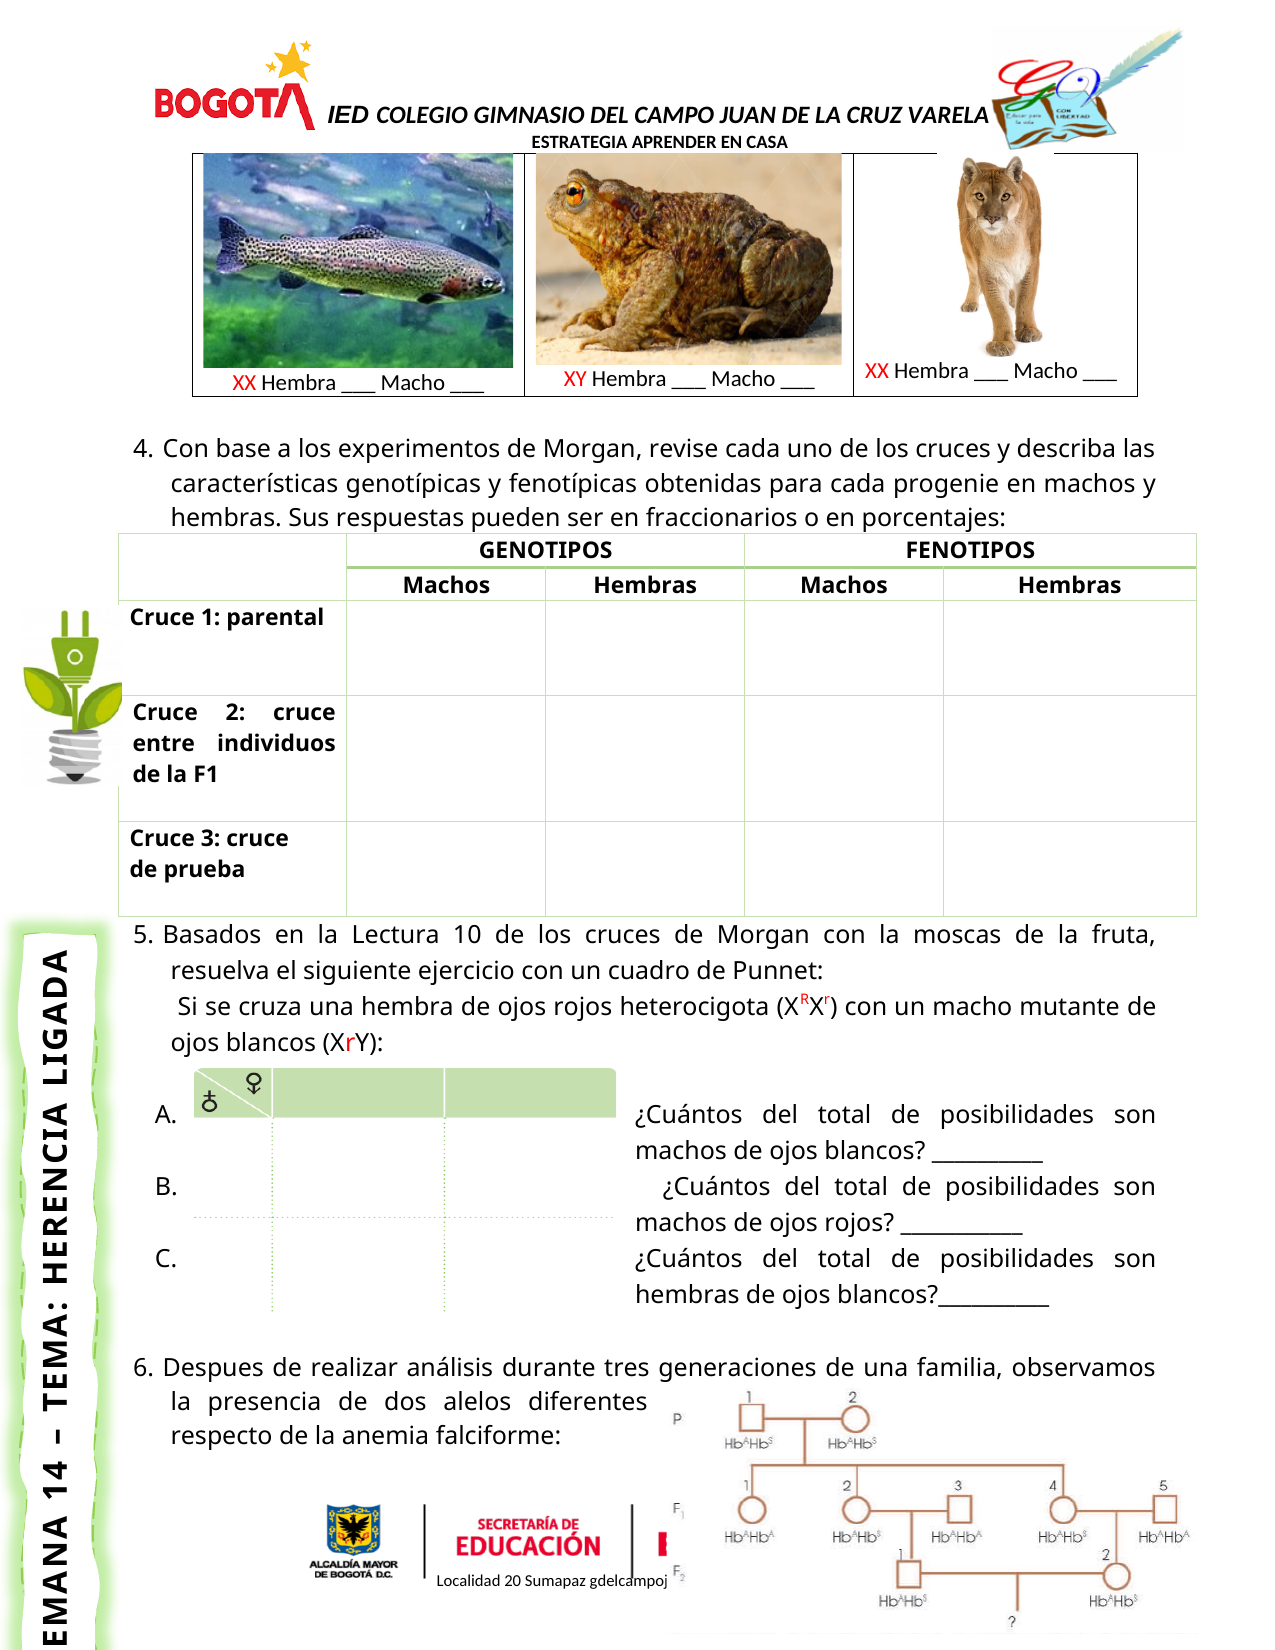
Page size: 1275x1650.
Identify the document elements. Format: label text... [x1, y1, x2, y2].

table_cell [944, 696, 1196, 821]
table_cell Machos [745, 569, 943, 600]
list ¿Cuántos del total de posibilidades son machos de ojos blancos? __________ [617, 1097, 1157, 1167]
table_header FENOTIPOS [745, 534, 1196, 566]
table_cell [347, 696, 545, 821]
table_cell XX Hembra ___ Macho ___ [854, 154, 1137, 396]
picture [991, 26, 1184, 151]
picture [109, 17, 514, 368]
list ¿Cuántos del total de posibilidades son machos de ojos rojos? ___________ [617, 1169, 1157, 1239]
picture [299, 1384, 1198, 1634]
table_header [119, 534, 346, 600]
picture [18, 605, 122, 784]
list Con base a los experimentos de Morgan, revise cada uno de los cruces y describa las características genotípicas y fenotípicas obtenidas para cada progenie en machos y hembras. Sus respuestas pueden ser en fraccionarios o en porcentajes: [133, 431, 1157, 533]
table_cell [546, 601, 744, 695]
table_cell Hembras [944, 569, 1196, 600]
list Basados en la Lectura 10 de los cruces de Morgan con la moscas de la fruta, resuelva el siguiente ejercicio con un cuadro de Punnet: [133, 917, 1157, 987]
table_cell [347, 822, 545, 916]
picture [191, 1068, 617, 1312]
list ¿Cuántos del total de posibilidades son hembras de ojos blancos?__________ [617, 1241, 1157, 1311]
picture [535, 153, 842, 365]
table_cell [944, 601, 1196, 695]
table_cell [745, 696, 943, 821]
table_cell [745, 601, 943, 695]
table_cell [546, 696, 744, 821]
table_cell [745, 822, 943, 916]
table_cell XY Hembra ___ Macho ___ [525, 154, 853, 396]
table_header GENOTIPOS [347, 534, 744, 566]
table_cell [347, 601, 545, 695]
table_cell XX Hembra ___ Macho ___ [193, 154, 524, 396]
list Despues de realizar análisis durante tres generaciones de una familia, observamos la presencia de dos alelos diferentes respecto de la anemia falciforme: [133, 1349, 1157, 1451]
picture [937, 153, 1054, 357]
table_cell [944, 822, 1196, 916]
table_cell Machos [347, 569, 545, 600]
table_cell Cruce 1: parental [119, 601, 346, 695]
table_cell Cruce 3: cruce de prueba [119, 822, 346, 916]
table_cell Hembras [546, 569, 744, 600]
table_cell [546, 822, 744, 916]
list Si se cruza una hembra de ojos rojos heterocigota (XRXr) con un macho mutante de ojos blancos (XrY): [170, 989, 1157, 1059]
table_cell Cruce 2: cruce entre individuos de la F1 [119, 696, 346, 821]
